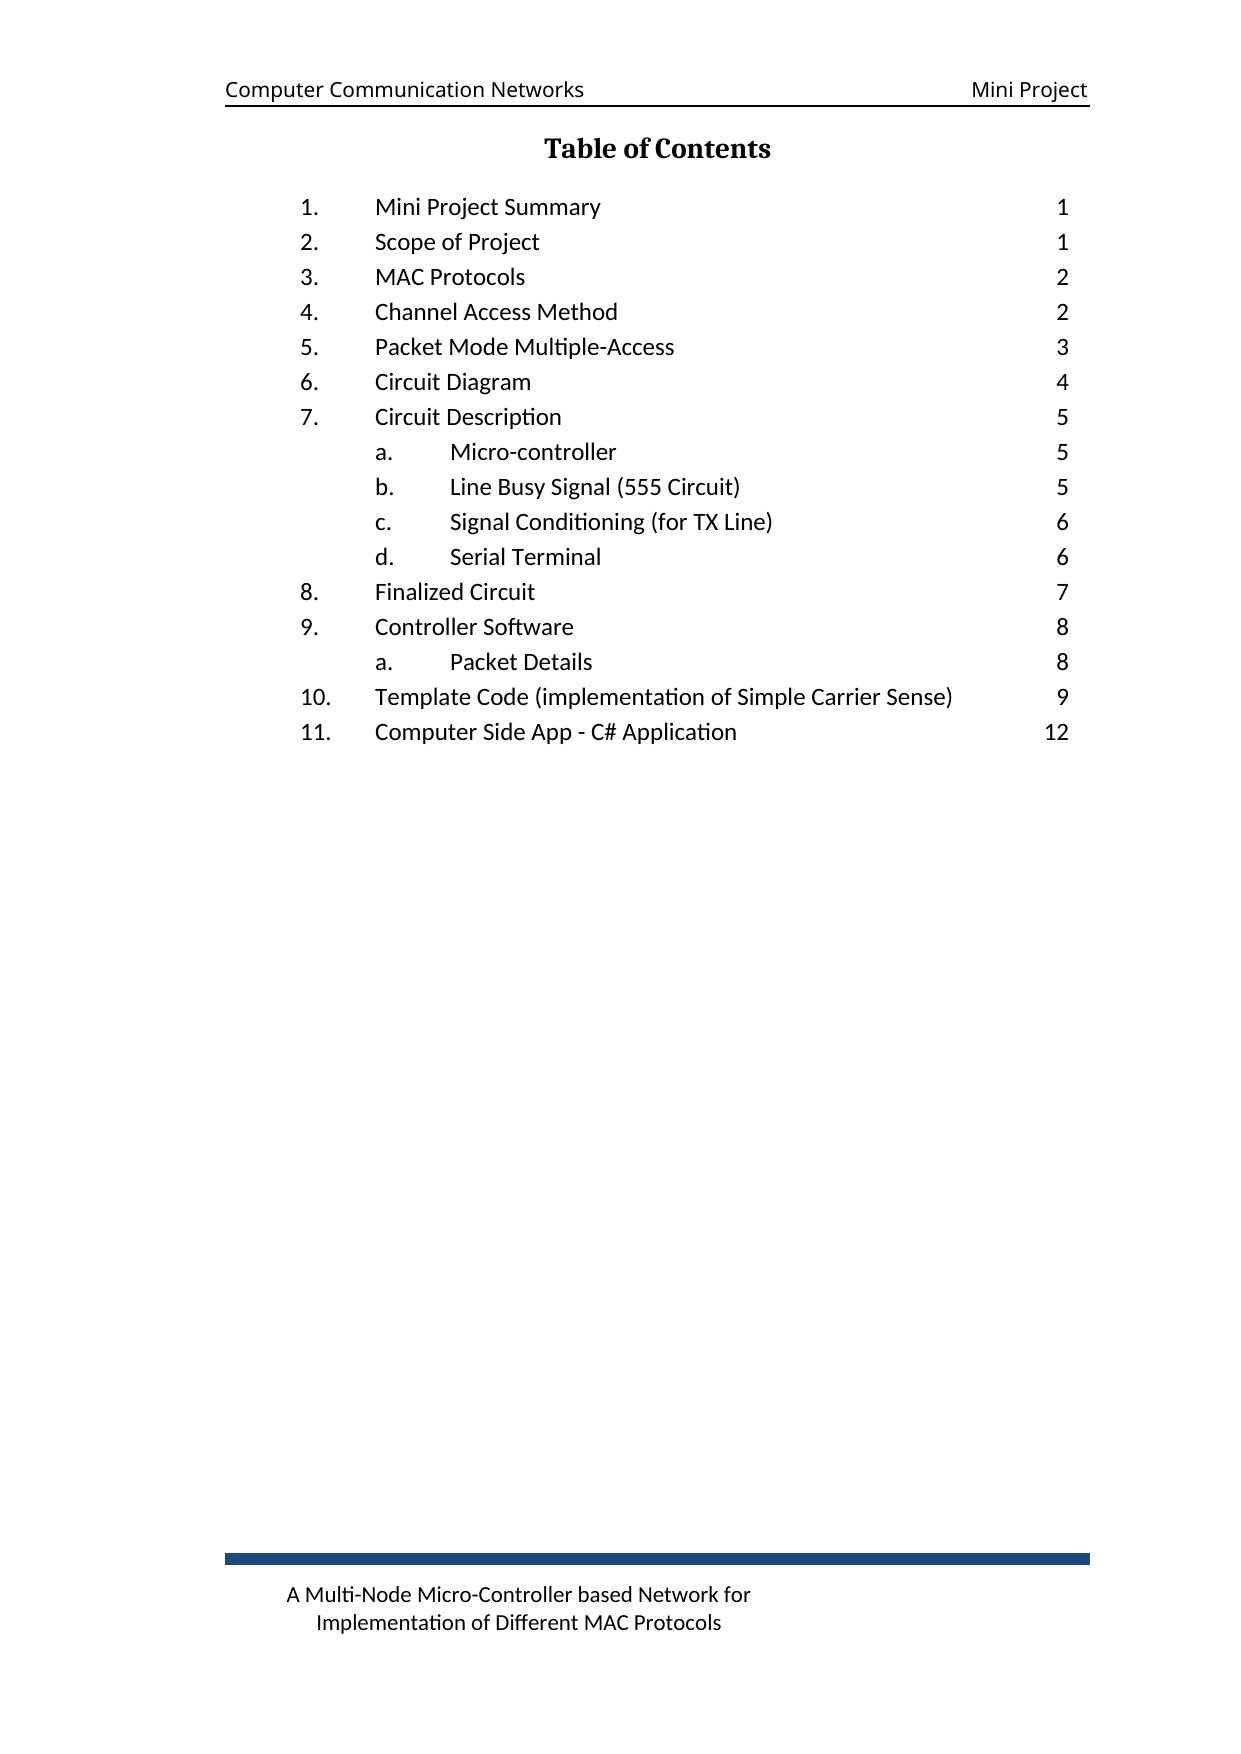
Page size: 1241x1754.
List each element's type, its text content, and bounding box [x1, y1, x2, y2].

list Mini Project Summary 1 [300, 191, 1090, 222]
list Packet Mode Multiple-Access 3 [300, 331, 1090, 362]
list Serial Terminal 6 [375, 541, 1090, 572]
list Micro-controller 5 [375, 436, 1090, 467]
list Controller Software 8 [300, 611, 1090, 642]
list Packet Details 8 [375, 646, 1090, 677]
list Template Code (implementation of Simple Carrier Sense) 9 [300, 681, 1090, 712]
list Scope of Project 1 [300, 226, 1090, 257]
list Circuit Description 5 [300, 401, 1090, 432]
list Computer Side App - C# Application 12 [300, 716, 1090, 747]
list Signal Conditioning (for TX Line) 6 [375, 506, 1090, 537]
list MAC Protocols 2 [300, 261, 1090, 292]
list Line Busy Signal (555 Circuit) 5 [375, 471, 1090, 502]
text Table of Contents [225, 132, 1090, 165]
list Circuit Diagram 4 [300, 366, 1090, 397]
list Finalized Circuit 7 [300, 576, 1090, 607]
list Channel Access Method 2 [300, 296, 1090, 327]
